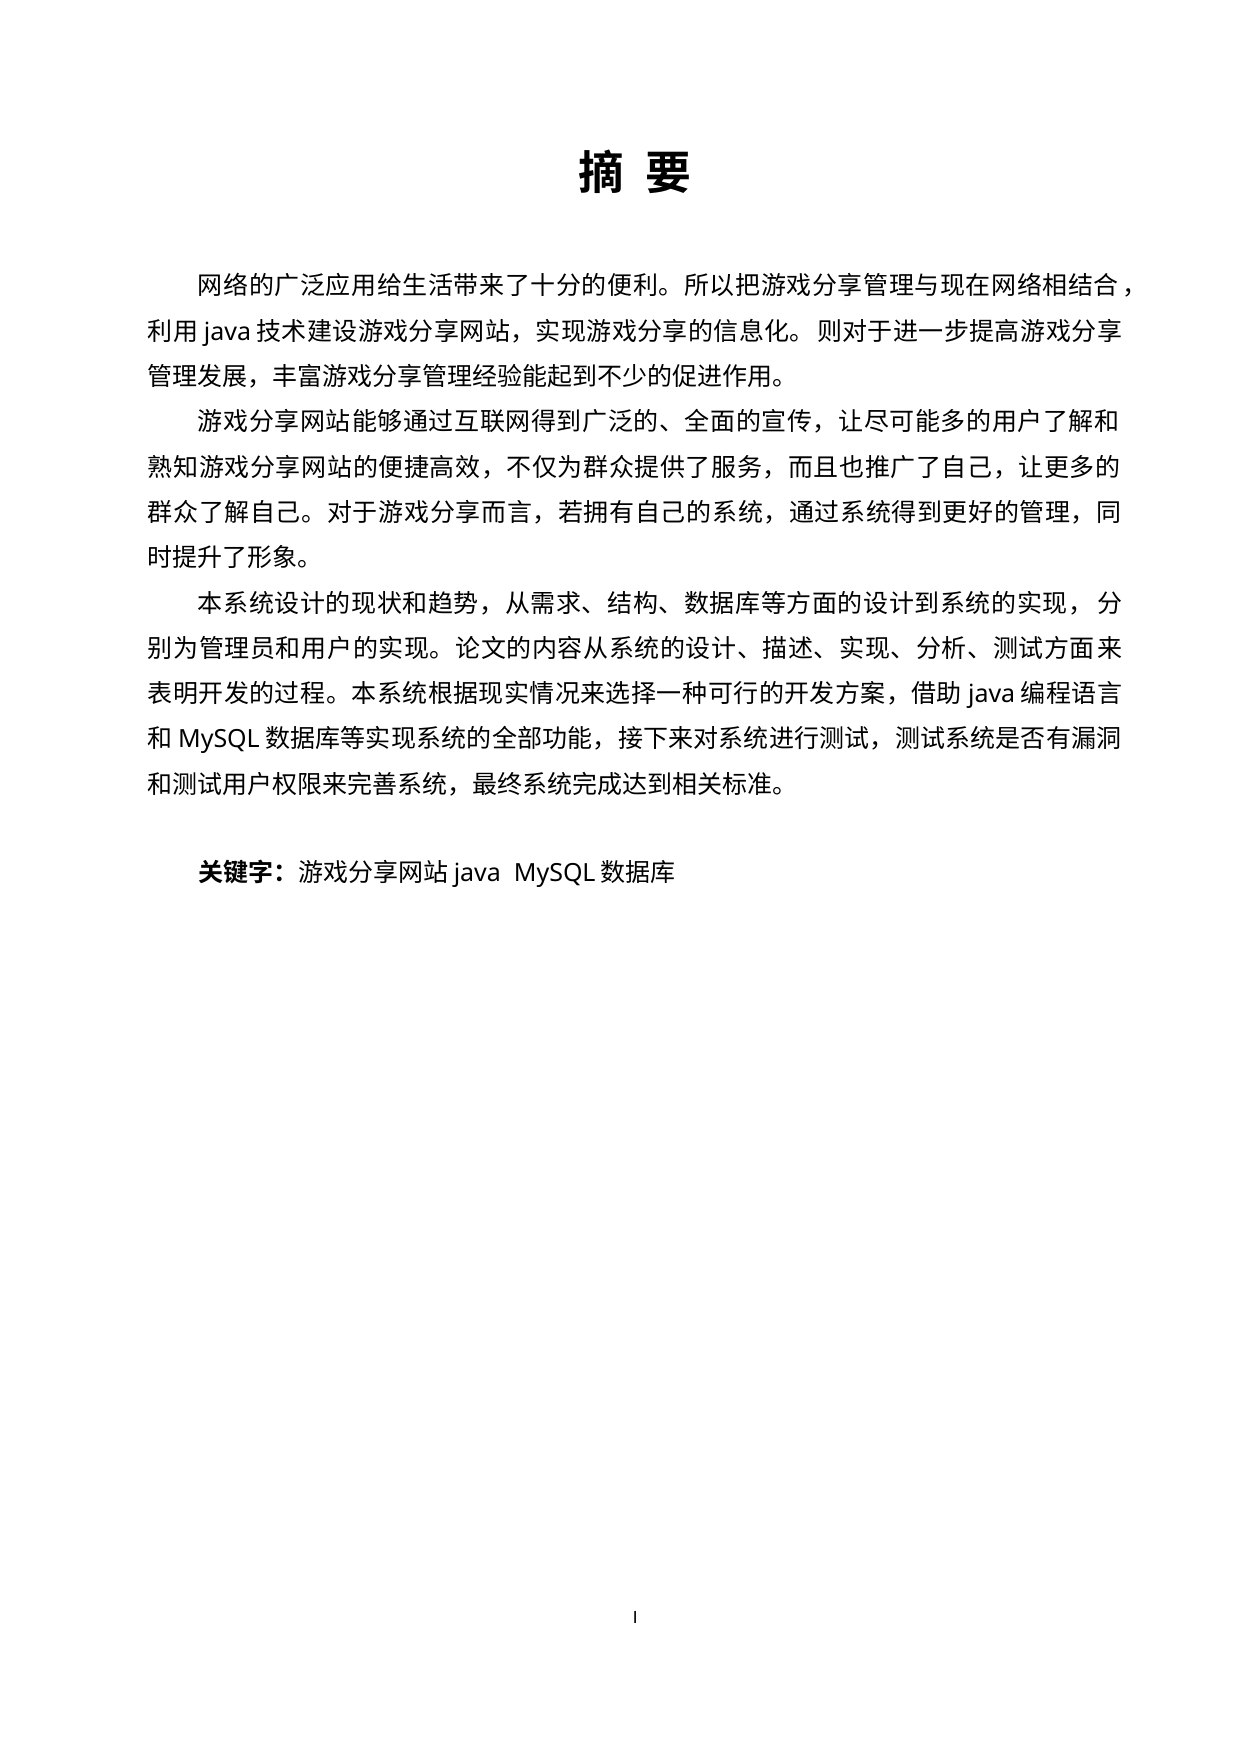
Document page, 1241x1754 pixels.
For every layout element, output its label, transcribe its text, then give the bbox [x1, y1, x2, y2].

text 网络的广泛应用给生活带来了十分的便利。所以把游戏分享管理与现在网络相结合，利用java技术建设游戏分享网站，实现游戏分享的信息化。则对于进一步提高游戏分享管理发展，丰富游戏分享管理经验能起到不少的促进作用。 [148, 266, 1122, 393]
text 摘 要 [148, 136, 1122, 202]
text 本系统设计的现状和趋势，从需求、结构、数据库等方面的设计到系统的实现，分别为管理员和用户的实现。论文的内容从系统的设计、描述、实现、分析、测试方面来表明开发的过程。本系统根据现实情况来选择一种可行的开发方案，借助java编程语言和MySQL数据库等实现系统的全部功能，接下来对系统进行测试，测试系统是否有漏洞和测试用户权限来完善系统，最终系统完成达到相关标准。 [148, 583, 1122, 801]
text 游戏分享网站能够通过互联网得到广泛的、全面的宣传，让尽可能多的用户了解和熟知游戏分享网站的便捷高效，不仅为群众提供了服务，而且也推广了自己，让更多的群众了解自己。对于游戏分享而言，若拥有自己的系统，通过系统得到更好的管理，同时提升了形象。 [148, 402, 1122, 574]
text 关键字：游戏分享网站 java MySQL数据库 [148, 852, 1122, 888]
